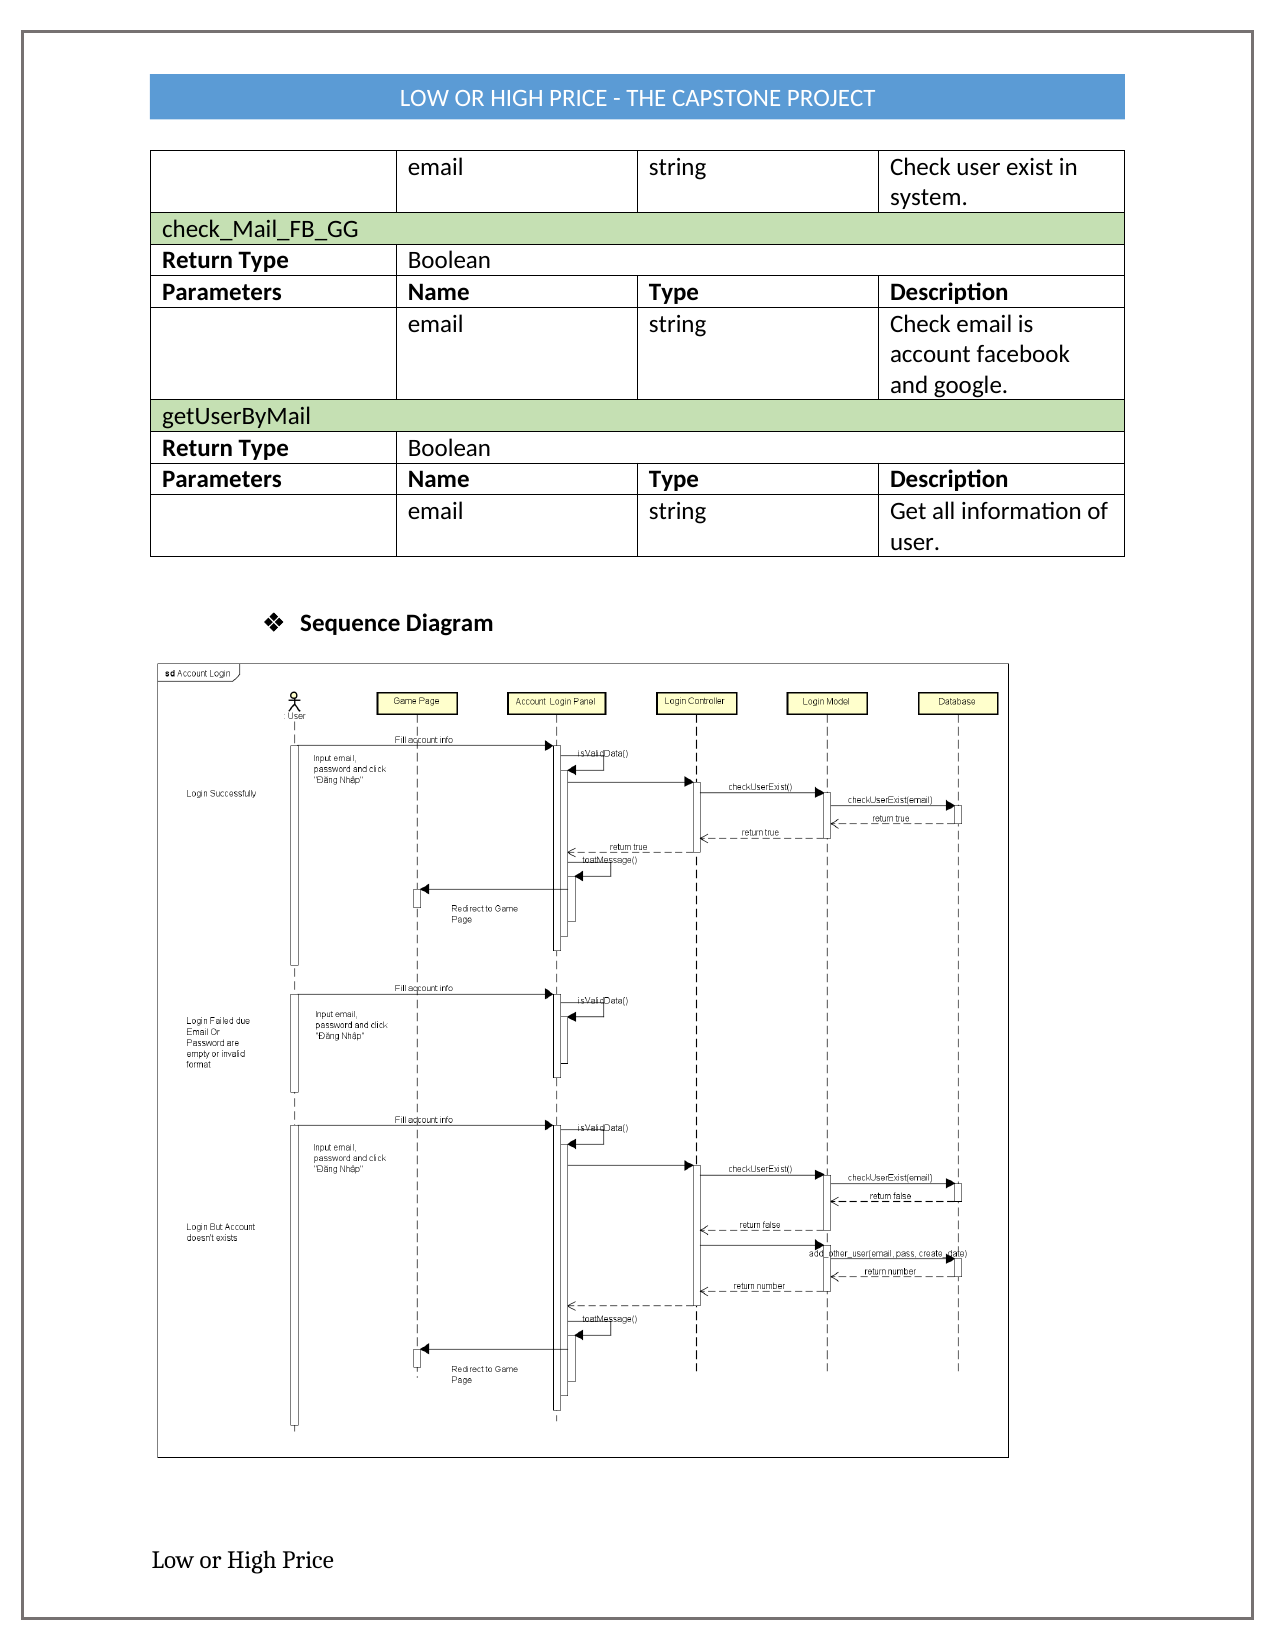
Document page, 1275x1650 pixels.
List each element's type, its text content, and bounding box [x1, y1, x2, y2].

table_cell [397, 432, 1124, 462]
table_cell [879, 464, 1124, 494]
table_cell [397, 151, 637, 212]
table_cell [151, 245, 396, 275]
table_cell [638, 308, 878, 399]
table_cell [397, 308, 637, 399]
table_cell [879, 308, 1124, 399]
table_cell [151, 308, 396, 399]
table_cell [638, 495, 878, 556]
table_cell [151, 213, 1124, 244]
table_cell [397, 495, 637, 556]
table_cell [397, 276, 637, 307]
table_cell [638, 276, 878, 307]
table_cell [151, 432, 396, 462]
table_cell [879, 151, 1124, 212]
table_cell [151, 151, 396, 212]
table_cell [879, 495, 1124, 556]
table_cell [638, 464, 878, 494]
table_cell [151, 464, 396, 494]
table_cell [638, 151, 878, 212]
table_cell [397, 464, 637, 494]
list Sequence Diagram [262, 607, 1125, 637]
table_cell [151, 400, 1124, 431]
picture [150, 656, 1014, 1464]
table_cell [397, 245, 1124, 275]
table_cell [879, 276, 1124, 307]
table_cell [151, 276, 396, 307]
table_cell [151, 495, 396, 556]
